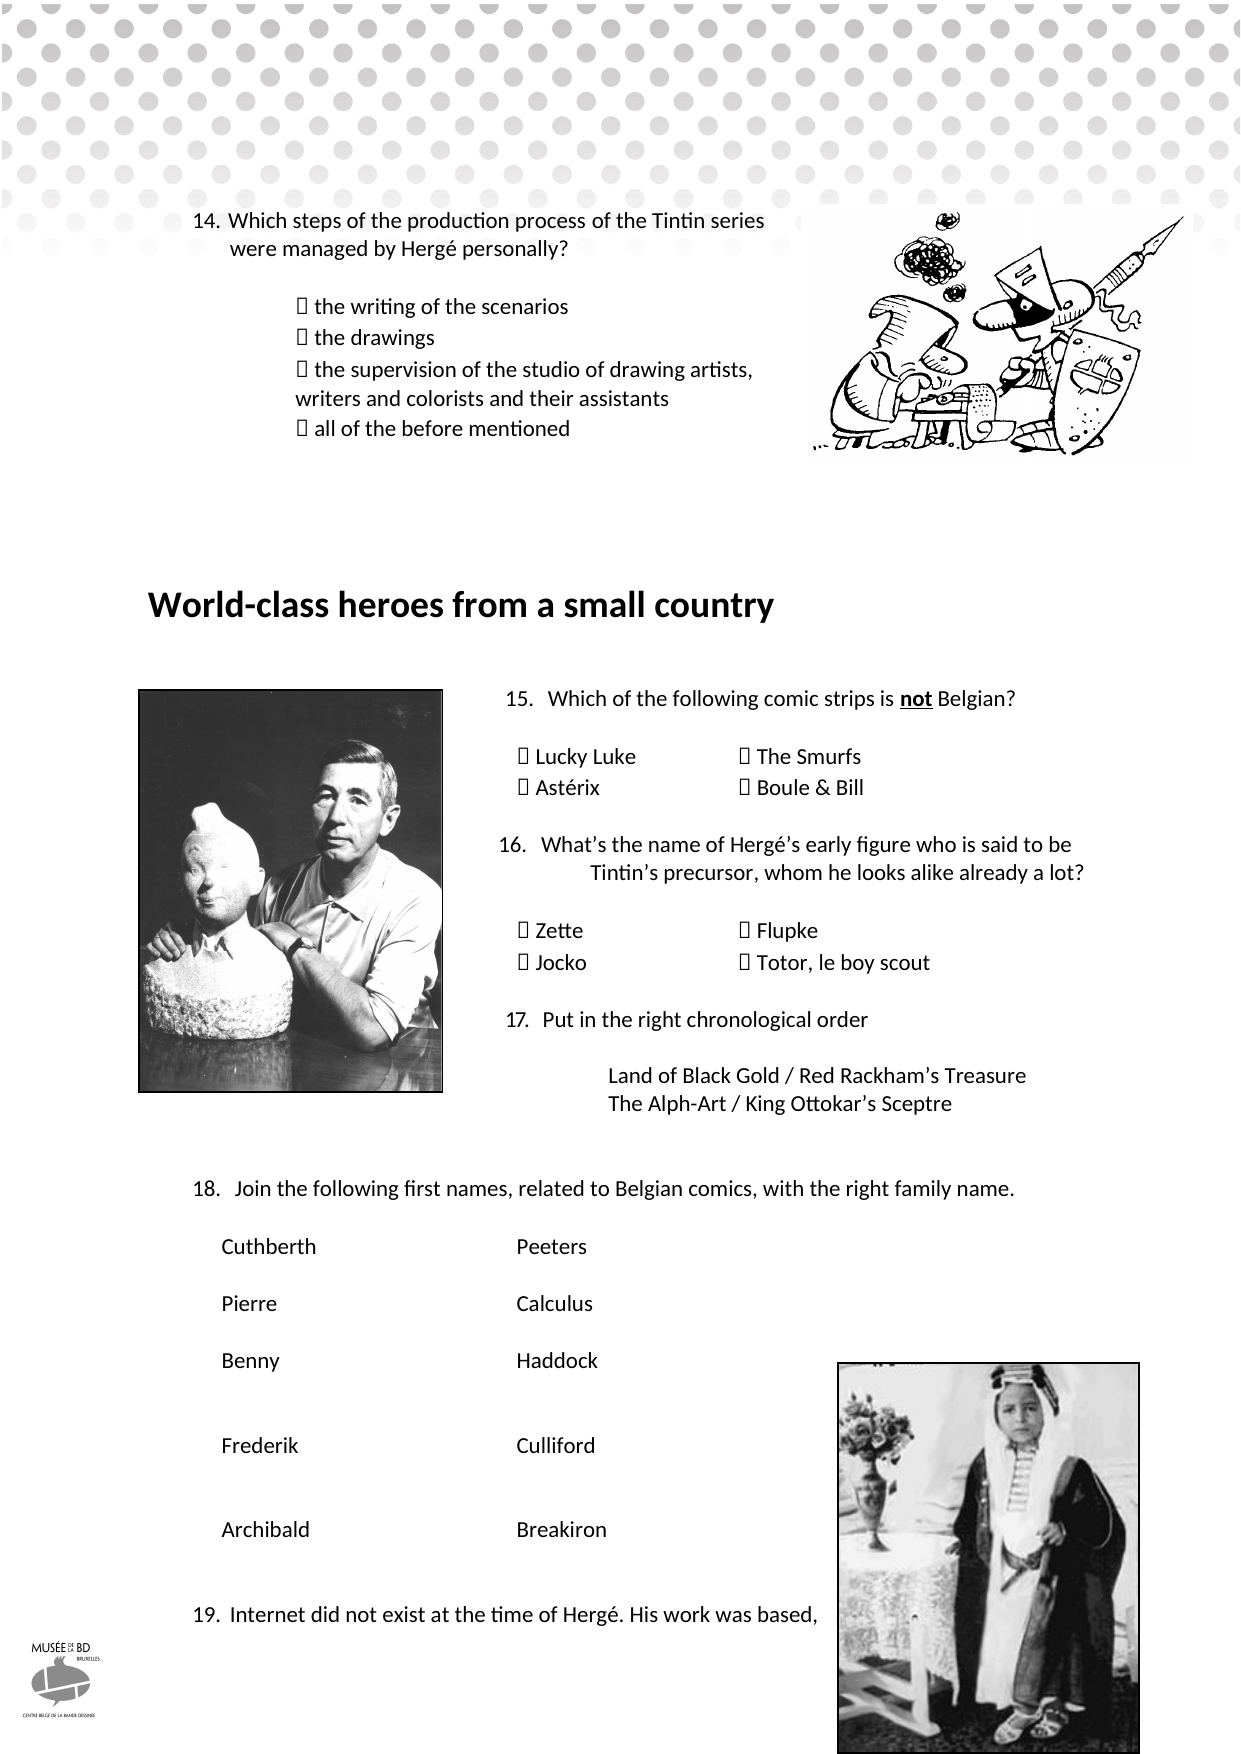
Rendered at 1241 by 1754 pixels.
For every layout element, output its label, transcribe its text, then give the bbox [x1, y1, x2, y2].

text  Astérix  Boule & Bill [443, 771, 1092, 802]
list What’s the name of Hergé’s early figure who is said to be [443, 830, 1092, 858]
list Join the following first names, related to Belgian comics, with the right family name. [192, 1174, 1092, 1202]
text Archibald Breakiron [148, 1516, 837, 1572]
list Tintin’s precursor, whom he looks alike already a lot? [443, 858, 1092, 886]
text  the drawings [229, 321, 800, 352]
text  Jocko  Totor, le boy scout [443, 946, 1092, 977]
list Which steps of the production process of the Tintin series were managed by Hergé personally? [192, 206, 800, 262]
picture [9, 1631, 110, 1724]
text  the supervision of the studio of drawing artists, writers and colorists and their assistants [295, 352, 800, 412]
list Put in the right chronological order [443, 1005, 1092, 1033]
text Land of Black Gold / Red Rackham’s Treasure [443, 1061, 1092, 1089]
text  Zette  Flupke [443, 914, 1092, 946]
text Benny Haddock [148, 1346, 1092, 1402]
text Cuthberth Peeters [148, 1232, 1092, 1260]
text  Lucky Luke  The Smurfs [443, 740, 1092, 771]
text  the writing of the scenarios [185, 290, 800, 321]
picture [140, 691, 442, 1091]
text Pierre Calculus [148, 1289, 1092, 1317]
text Frederik Culliford [148, 1431, 837, 1487]
text World-class heroes from a small country [148, 581, 1092, 626]
text The Alph-Art / King Ottokar’s Sceptre [223, 1089, 1092, 1117]
text  all of the before mentioned [185, 412, 800, 443]
picture [839, 1364, 1138, 1752]
list Which of the following comic strips is not Belgian? [192, 684, 1092, 712]
picture [2, 4, 1241, 470]
